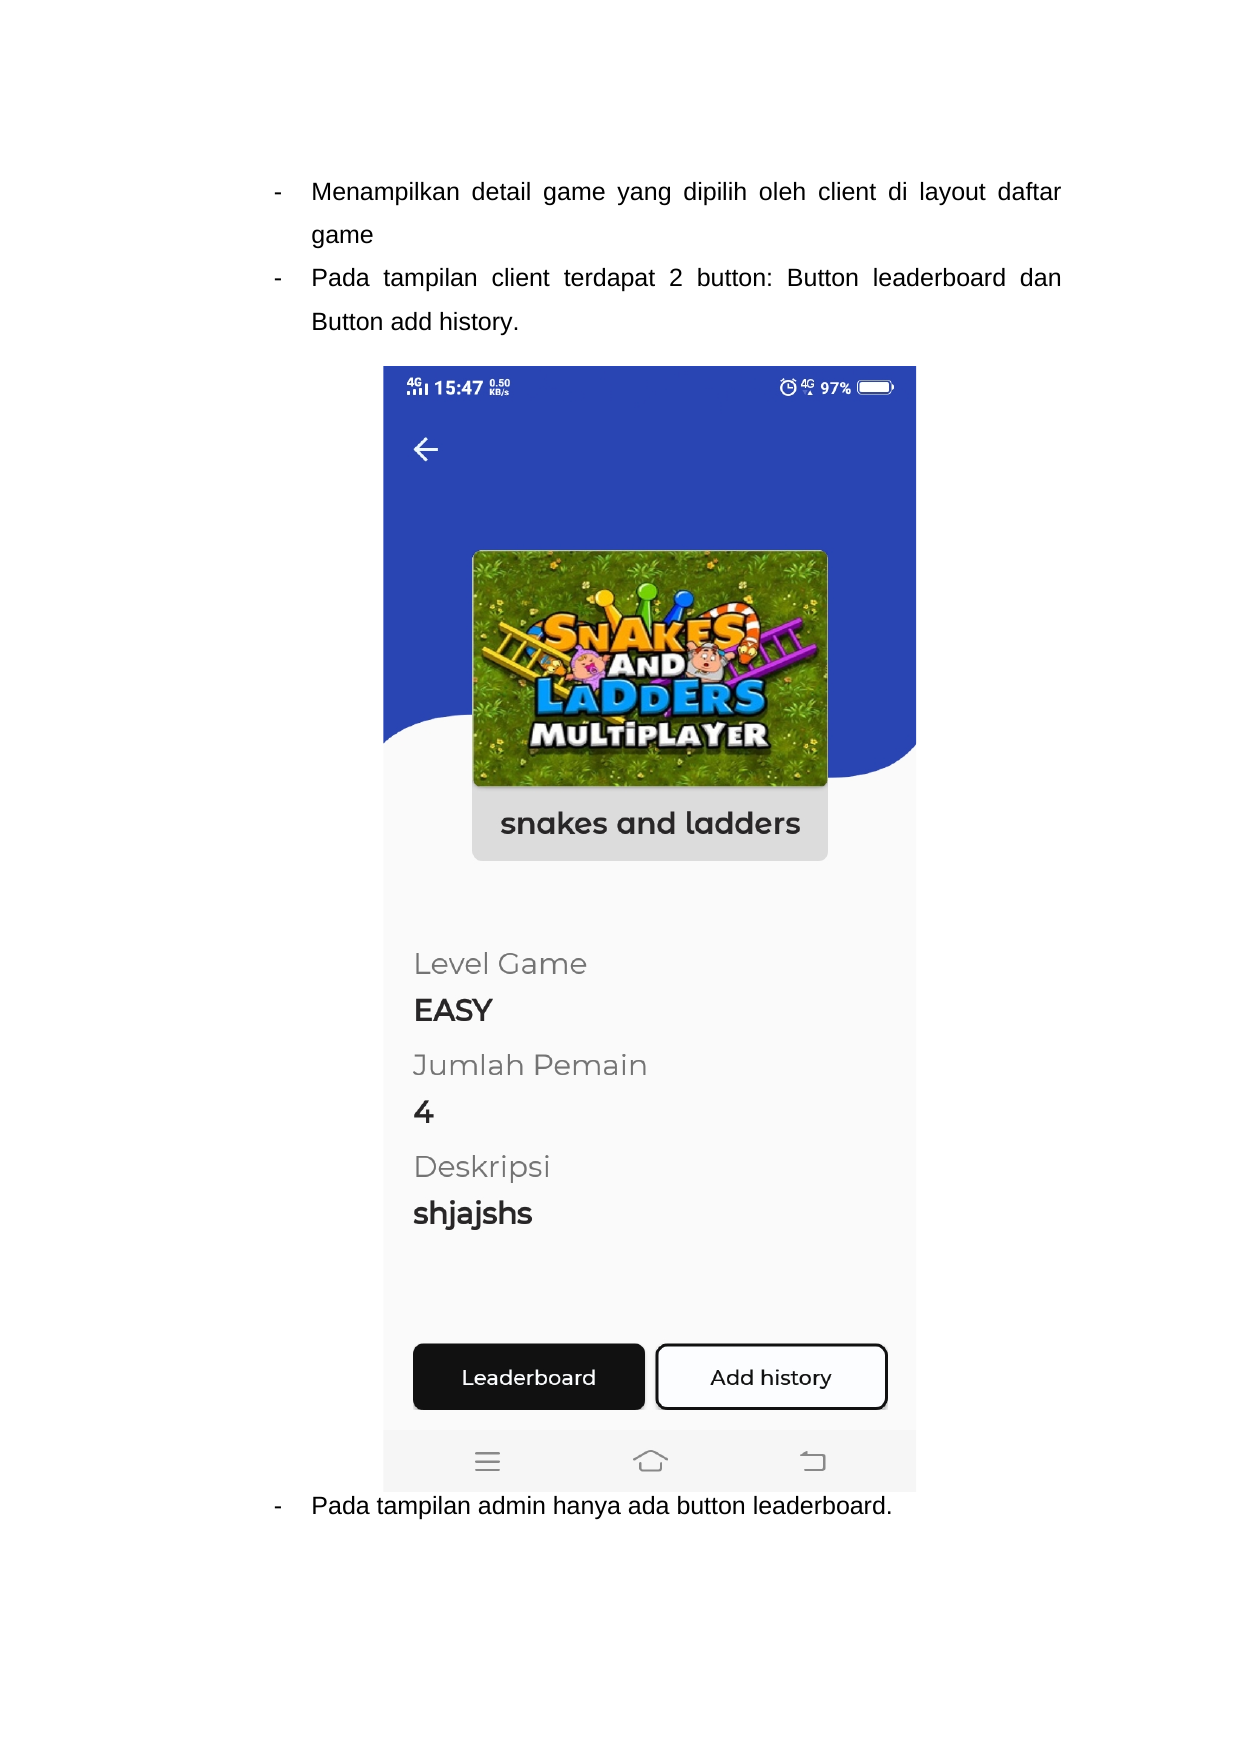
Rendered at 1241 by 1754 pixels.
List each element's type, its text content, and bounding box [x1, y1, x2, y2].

list Pada tampilan client terdapat 2 button: Button leaderboard dan Button add history. [274, 263, 1063, 335]
picture [383, 366, 917, 1492]
list Pada tampilan admin hanya ada button leaderboard. [274, 1491, 1063, 1520]
list Menampilkan detail game yang dipilih oleh client di layout daftar game [274, 177, 1063, 249]
